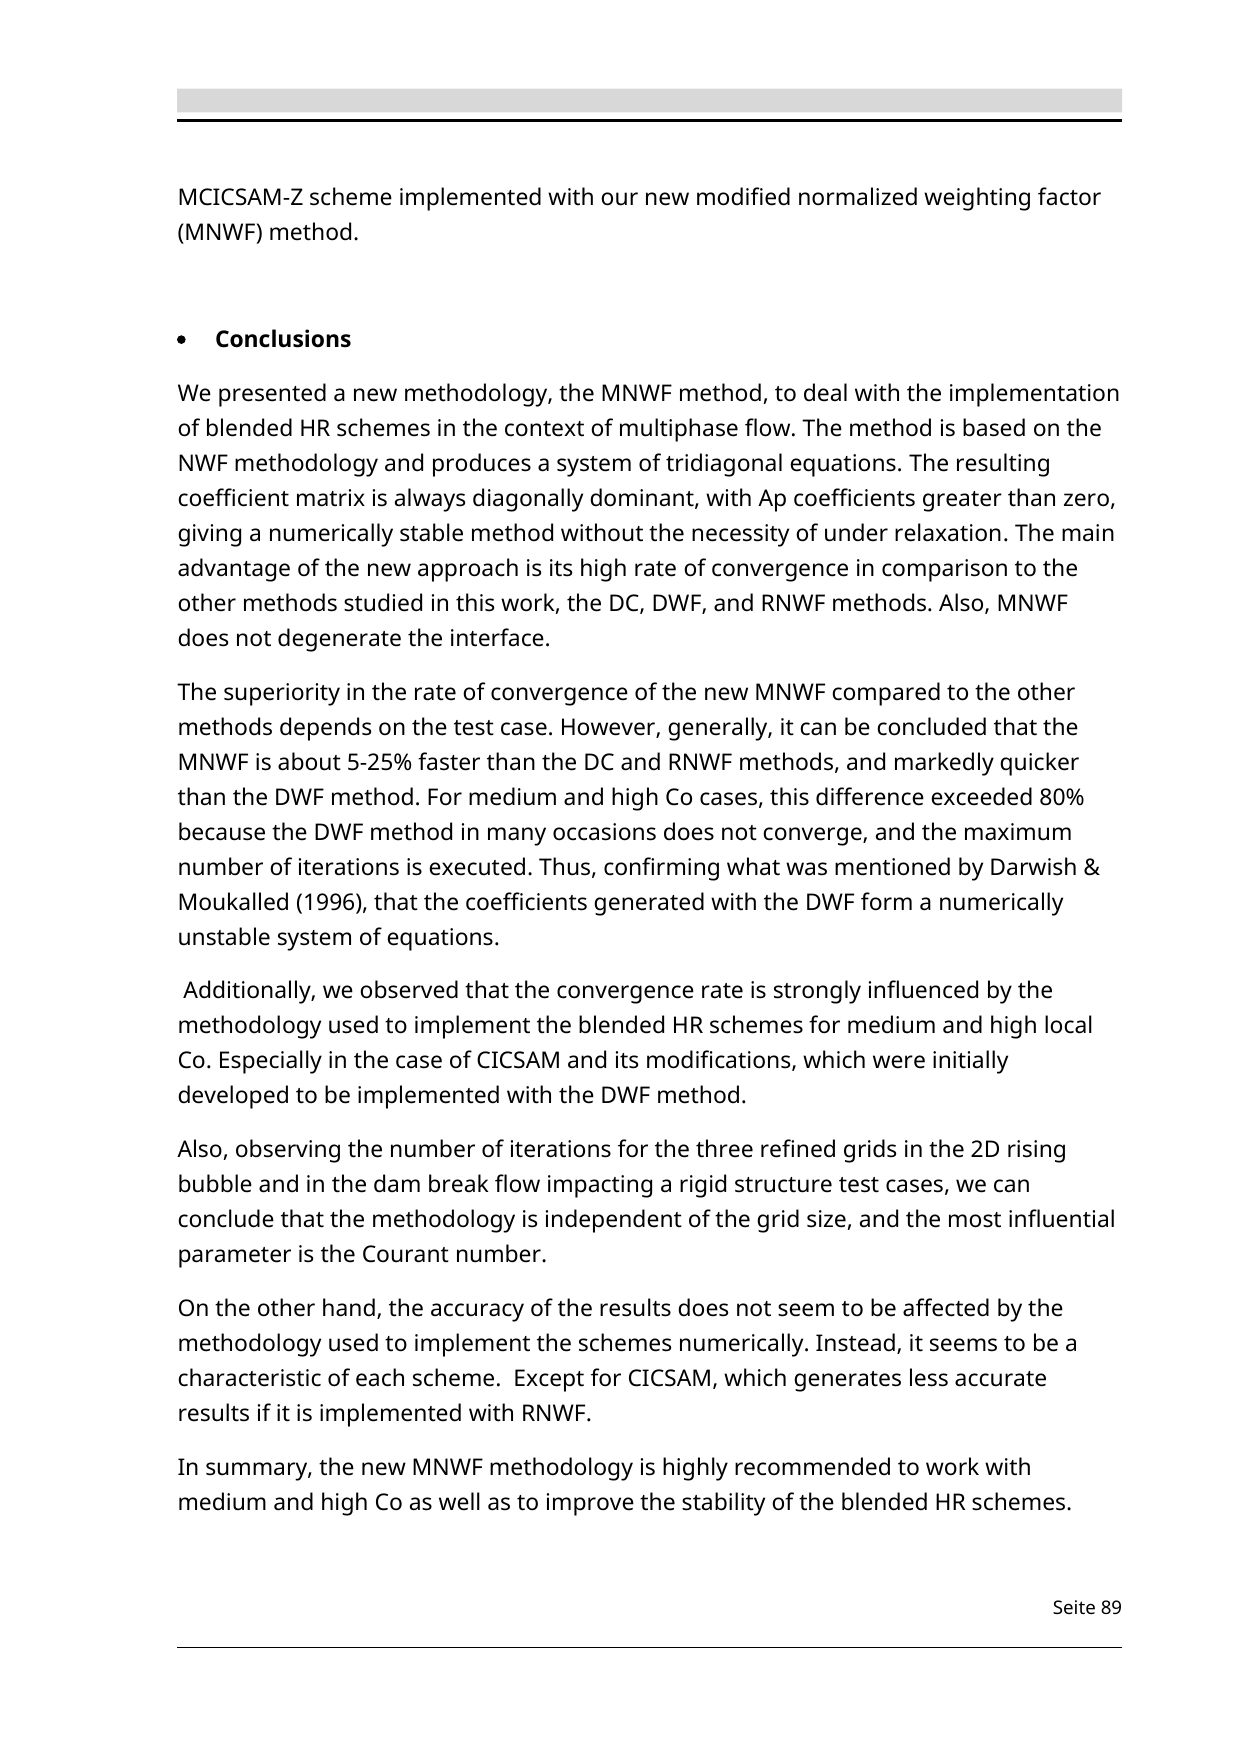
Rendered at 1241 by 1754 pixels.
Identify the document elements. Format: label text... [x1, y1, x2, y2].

text On the other hand, the accuracy of the results does not seem to be affected by the methodology used to implement the schemes numerically. Instead, it seems to be a characteristic of each scheme. Except for CICSAM, which generates less accurate results if it is implemented with RNWF. [177, 1292, 1122, 1428]
text The superiority in the rate of convergence of the new MNWF compared to the other methods depends on the test case. However, generally, it can be concluded that the MNWF is about 5-25% faster than the DC and RNWF methods, and markedly quicker than the DWF method. For medium and high Co cases, this difference exceeded 80% because the DWF method in many occasions does not converge, and the maximum number of iterations is executed. Thus, confirming what was mentioned by Darwish & Moukalled (1996), that the coefficients generated with the DWF form a numerically unstable system of equations. [177, 676, 1122, 952]
text Additionally, we observed that the convergence rate is strongly influenced by the methodology used to implement the blended HR schemes for medium and high local Co. Especially in the case of CICSAM and its modifications, which were initially developed to be implemented with the DWF method. [177, 974, 1122, 1111]
list Conclusions [177, 323, 1122, 354]
text Also, observing the number of iterations for the three refined grids in the 2D rising bubble and in the dam break flow impacting a rigid structure test cases, we can conclude that the methodology is independent of the grid size, and the most influential parameter is the Courant number. [177, 1133, 1122, 1269]
text We presented a new methodology, the MNWF method, to deal with the implementation of blended HR schemes in the context of multiphase flow. The method is based on the NWF methodology and produces a system of tridiagonal equations. The resulting coefficient matrix is always diagonally dominant, with Ap coefficients greater than zero, giving a numerically stable method without the necessity of under relaxation. The main advantage of the new approach is its high rate of convergence in comparison to the other methods studied in this work, the DC, DWF, and RNWF methods. Also, MNWF does not degenerate the interface. [177, 377, 1122, 653]
text In summary, the new MNWF methodology is highly recommended to work with medium and high Co as well as to improve the stability of the blended HR schemes. [177, 1451, 1122, 1517]
